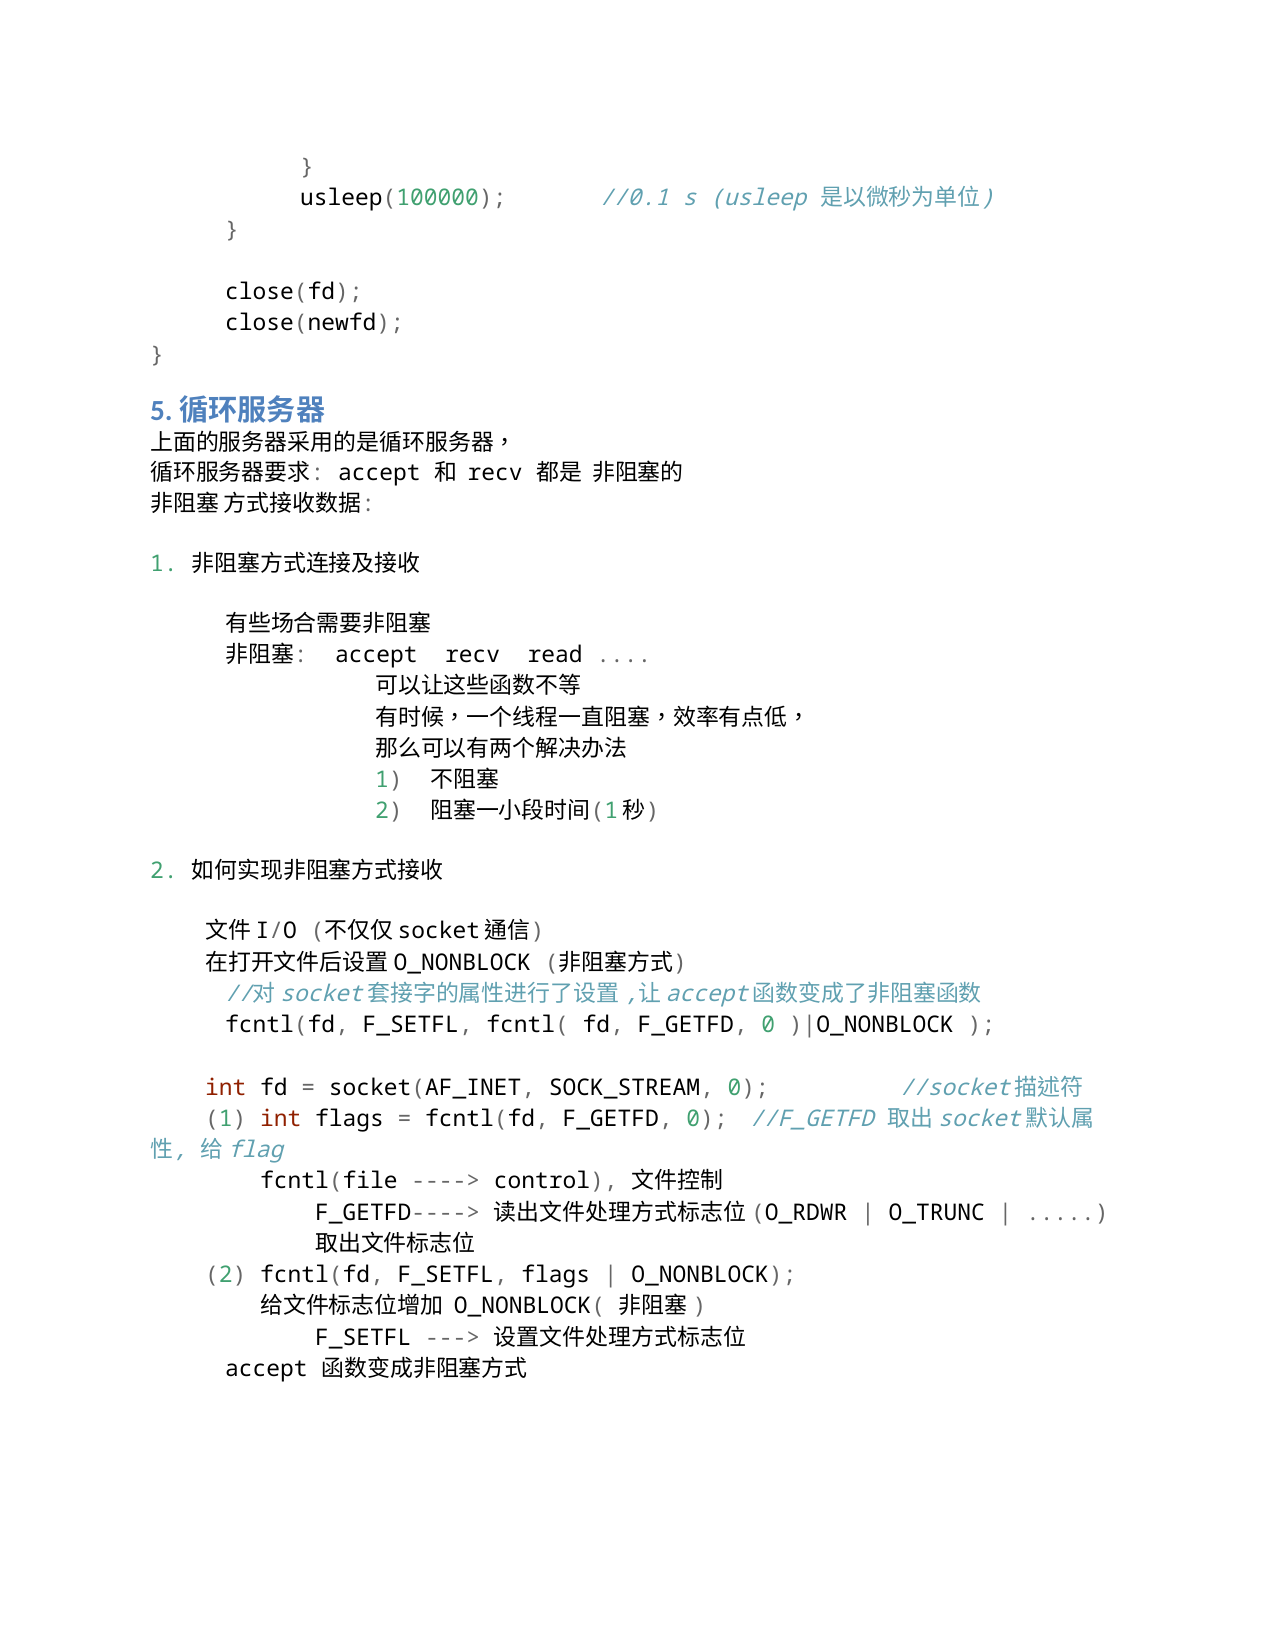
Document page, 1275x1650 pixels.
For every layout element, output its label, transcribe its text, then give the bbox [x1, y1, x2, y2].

text 上面的服务器采用的是循环服务器， 循环服务器要求: accept 和 recv 都是 非阻塞的 非阻塞 方式接收数据: 1. 非阻塞方式连接及接收 有些场合需要非阻塞 非阻塞: accept recv read .... 可以让这些函数不等 有时候，一个线程一直阻塞，效率有点低， 那么可以有两个解决办法 1) 不阻塞 2) 阻塞一小段时间(1秒) 2. 如何实现非阻塞方式接收 文件I/O (不仅仅socket通信) 在打开文件后设置 O_NONBLOCK (非阻塞方式) //对socket套接字的属性进行了设置 ,让accept函数变成了非阻塞函数 fcntl(fd, F_SETFL, fcntl( fd, F_GETFD, 0 )|O_NONBLOCK ); int fd = socket(AF_INET, SOCK_STREAM, 0); //socket描述符 (1) int flags = fcntl(fd, F_GETFD, 0); //F_GETFD 取出socket默认属性, 给flag fcntl(file ----> control), 文件控制 F_GETFD----> 读出文件处理方式标志位 (O_RDWR | O_TRUNC | .....) 取出文件标志位 (2) fcntl(fd, F_SETFL, flags | O_NONBLOCK); 给文件标志位增加 O_NONBLOCK( 非阻塞 ) F_SETFL ---> 设置文件处理方式标志位 accept 函数变成非阻塞方式 [150, 429, 1125, 1383]
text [150, 150, 1125, 369]
subtitle 5. 循环服务器 [150, 389, 1125, 429]
